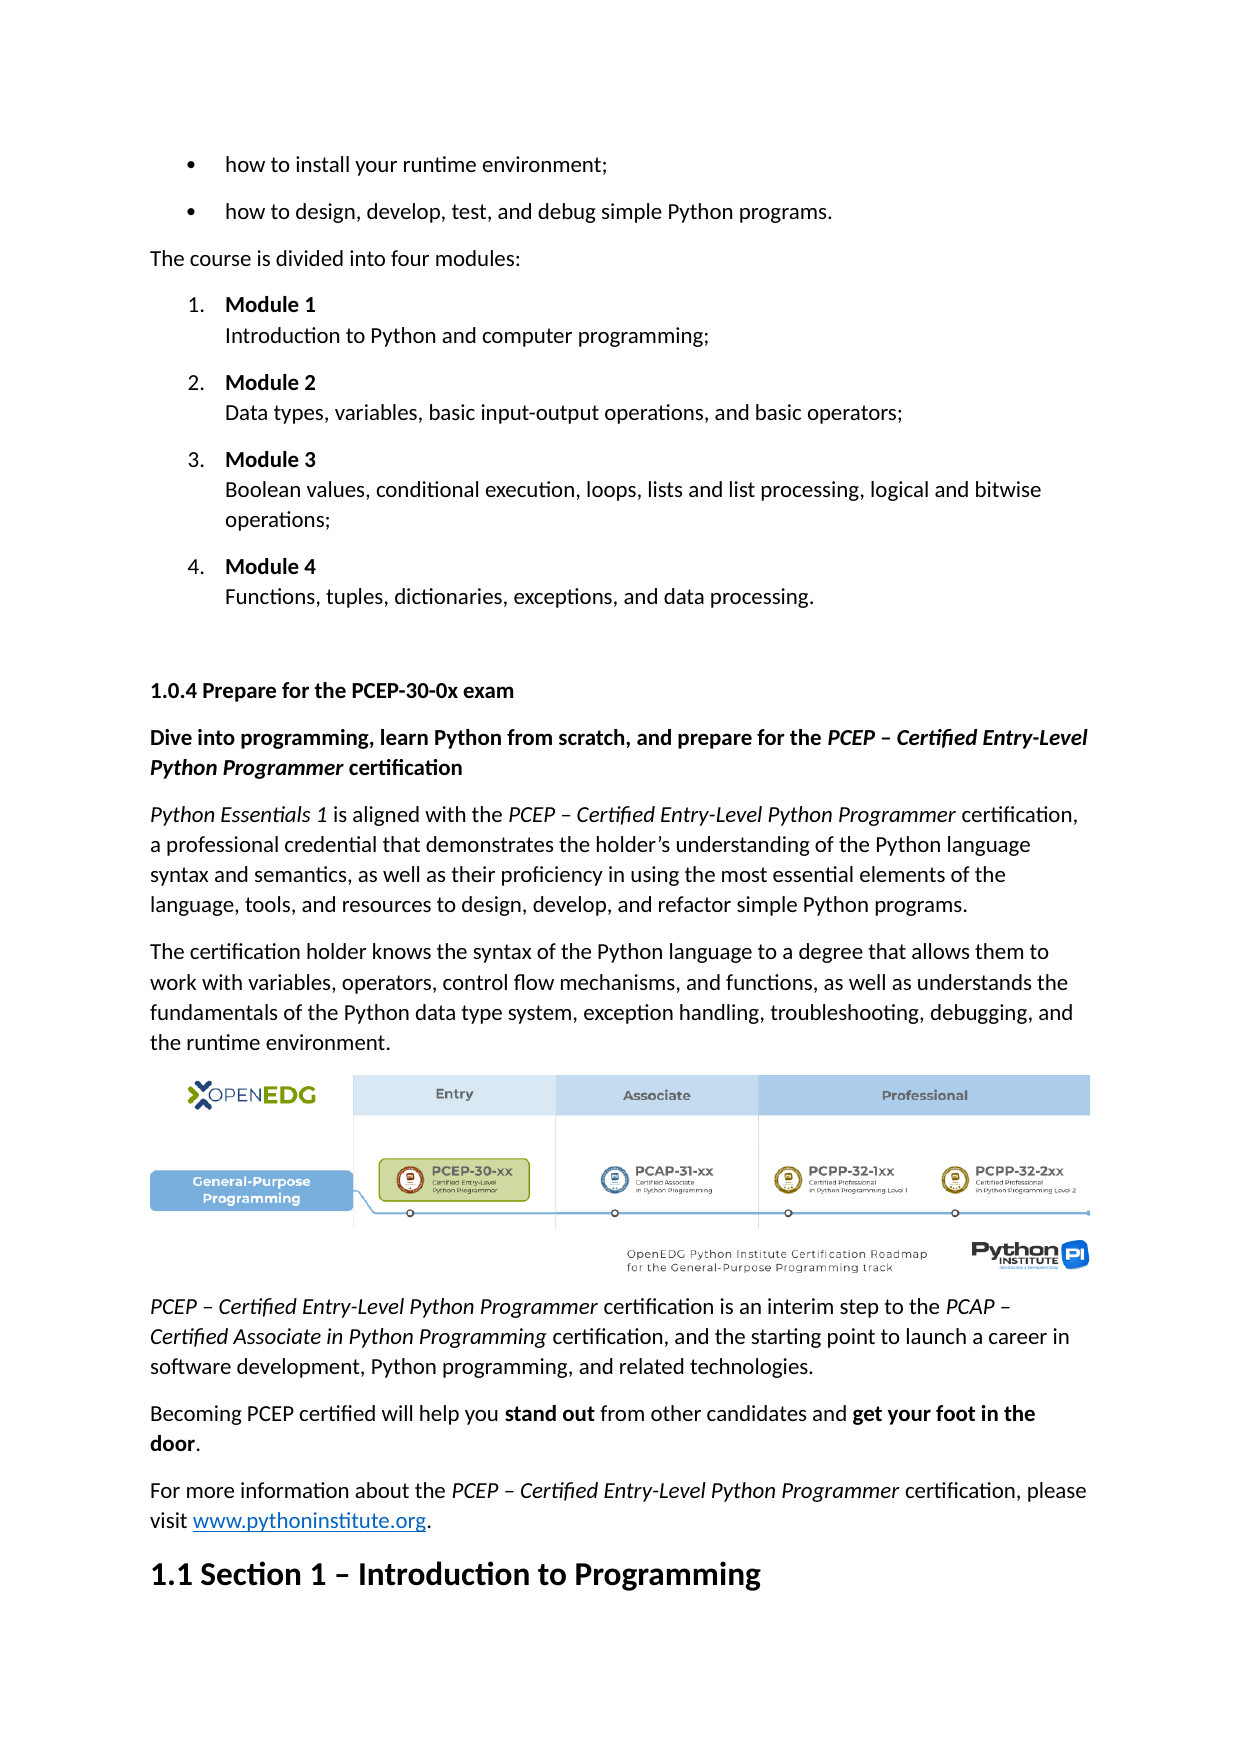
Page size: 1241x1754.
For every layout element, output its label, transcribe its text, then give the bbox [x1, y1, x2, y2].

list how to design, develop, test, and debug simple Python programs. [187, 197, 1090, 225]
text Python Essentials 1 is aligned with the PCEP – Certified Entry-Level Python Programmer certification, a professional credential that demonstrates the holder’s understanding of the Python language syntax and semantics, as well as their proficiency in using the most essential elements of the language, tools, and resources to design, develop, and refactor simple Python programs. [150, 800, 1090, 919]
text The course is divided into four modules: [150, 244, 1090, 272]
list Module 3 Boolean values, conditional execution, loops, lists and list processing, logical and bitwise operations; [187, 445, 1090, 533]
text PCEP – Certified Entry-Level Python Programmer certification is an interim step to the PCAP – Certified Associate in Python Programming certification, and the starting point to launch a career in software development, Python programming, and related technologies. [150, 1292, 1090, 1380]
list Module 4 Functions, tuples, dictionaries, exceptions, and data processing. [187, 552, 1090, 610]
text For more information about the PCEP – Certified Entry-Level Python Programmer certification, please visit www.pythoninstitute.org. [150, 1476, 1090, 1534]
text Dive into programming, learn Python from scratch, and prepare for the PCEP – Certified Entry-Level Python Programmer certification [150, 723, 1090, 781]
text The certification holder knows the syntax of the Python language to a degree that allows them to work with variables, operators, control flow mechanisms, and functions, as well as understands the fundamentals of the Python data type system, exception handling, troubleshooting, debugging, and the runtime environment. [150, 937, 1090, 1056]
list Module 1 Introduction to Python and computer programming; [187, 291, 1090, 349]
text 1.1 Section 1 – Introduction to Programming [150, 1553, 1090, 1594]
text 1.0.4 Prepare for the PCEP-30-0x exam [150, 676, 1090, 704]
picture [150, 1075, 1091, 1273]
list how to install your runtime environment; [187, 150, 1090, 178]
text Becoming PCEP certified will help you stand out from other candidates and get your foot in the door. [150, 1399, 1090, 1457]
list Module 2 Data types, variables, basic input-output operations, and basic operators; [187, 368, 1090, 426]
